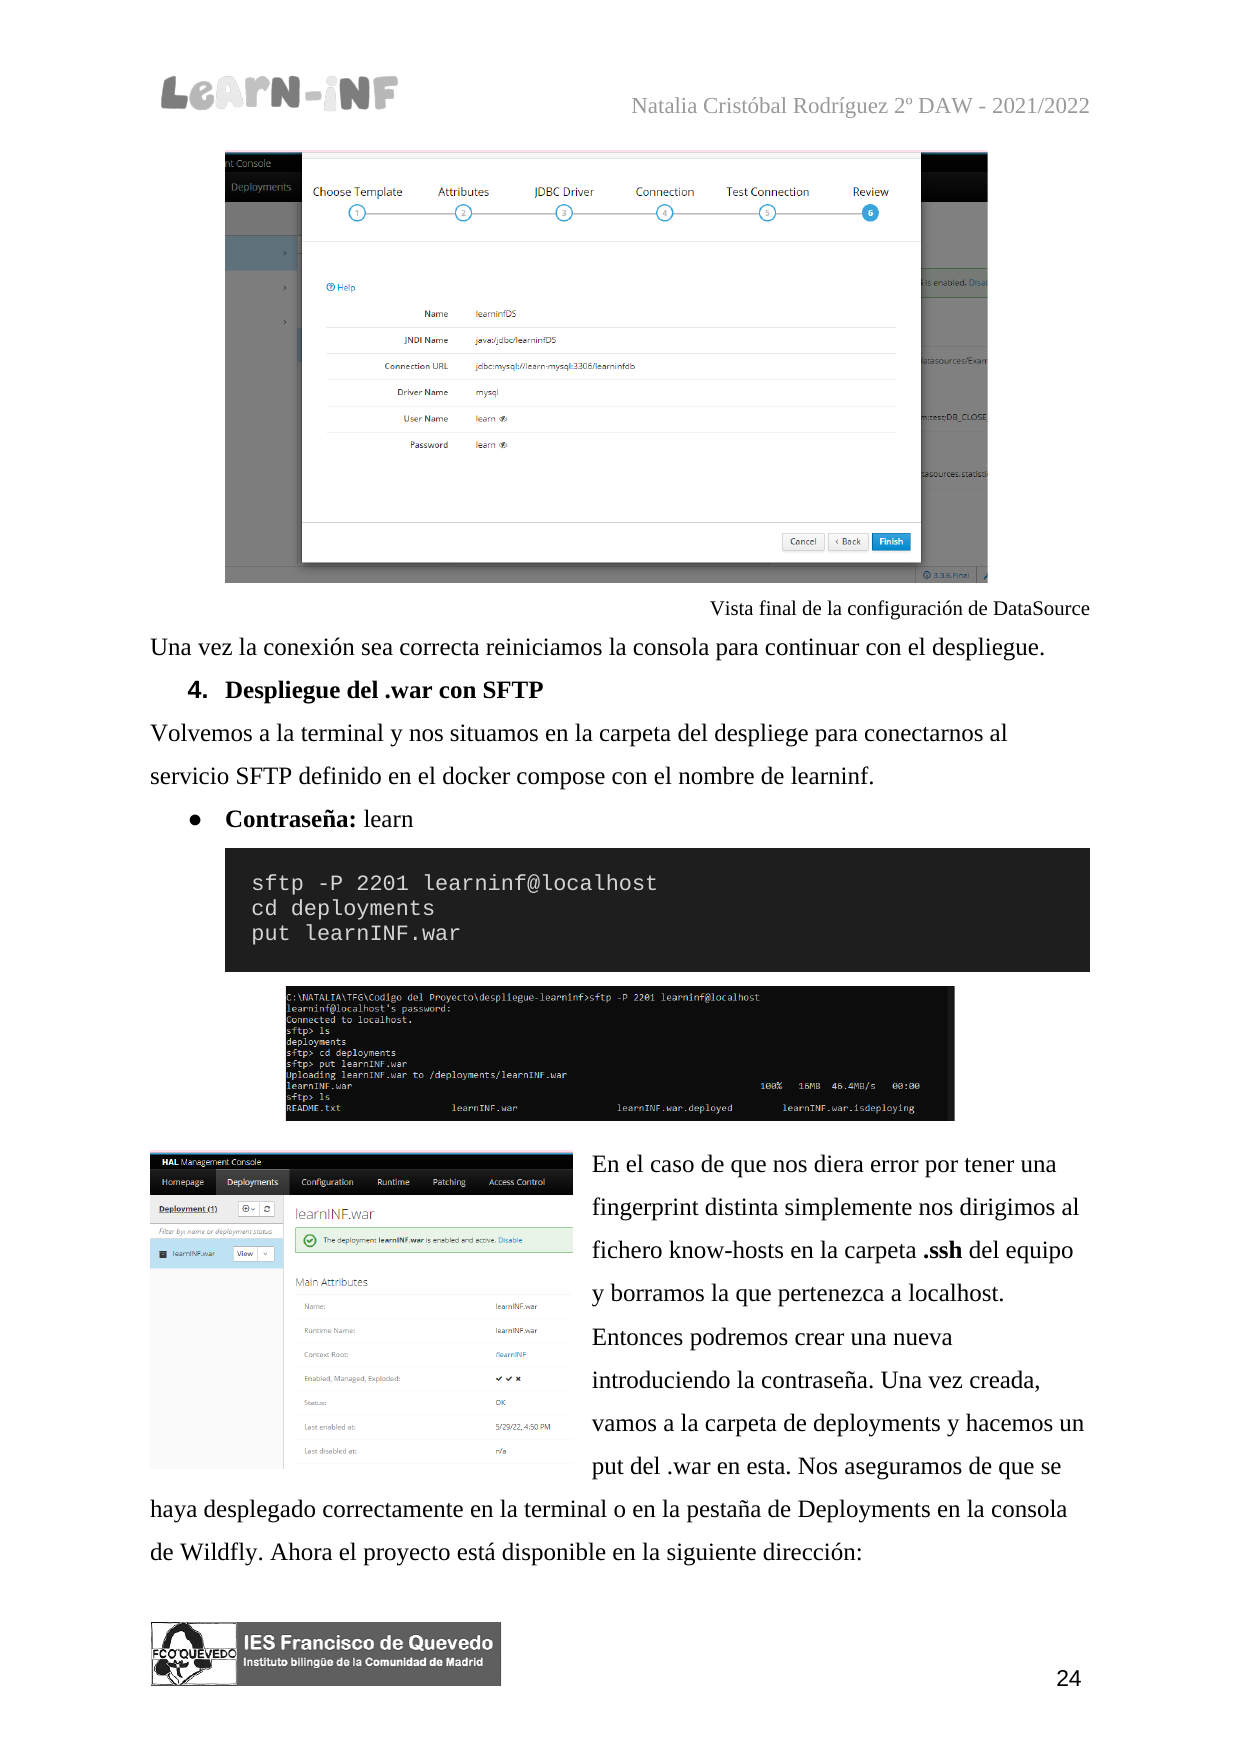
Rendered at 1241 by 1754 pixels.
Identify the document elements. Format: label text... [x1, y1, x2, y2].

text put learnINF.war [225, 922, 1090, 947]
picture [159, 58, 415, 114]
picture [150, 1150, 573, 1469]
list Contraseña: learn [187, 804, 1090, 833]
text Vista final de la configuración de DataSource [150, 596, 1090, 620]
text Volvemos a la terminal y nos situamos en la carpeta del despliege para conectarnos al servicio SFTP definido en el docker compose con el nombre de learninf. [150, 718, 1090, 790]
text sftp -P 2201 learninf@localhost [225, 872, 1090, 897]
text Una vez la conexión sea correcta reiniciamos la consola para continuar con el despliegue. [150, 632, 1090, 661]
picture [150, 1621, 502, 1687]
list Despliegue del .war con SFTP [187, 675, 1090, 704]
text cd deployments [225, 897, 1090, 922]
picture [285, 986, 955, 1121]
picture [225, 150, 988, 583]
